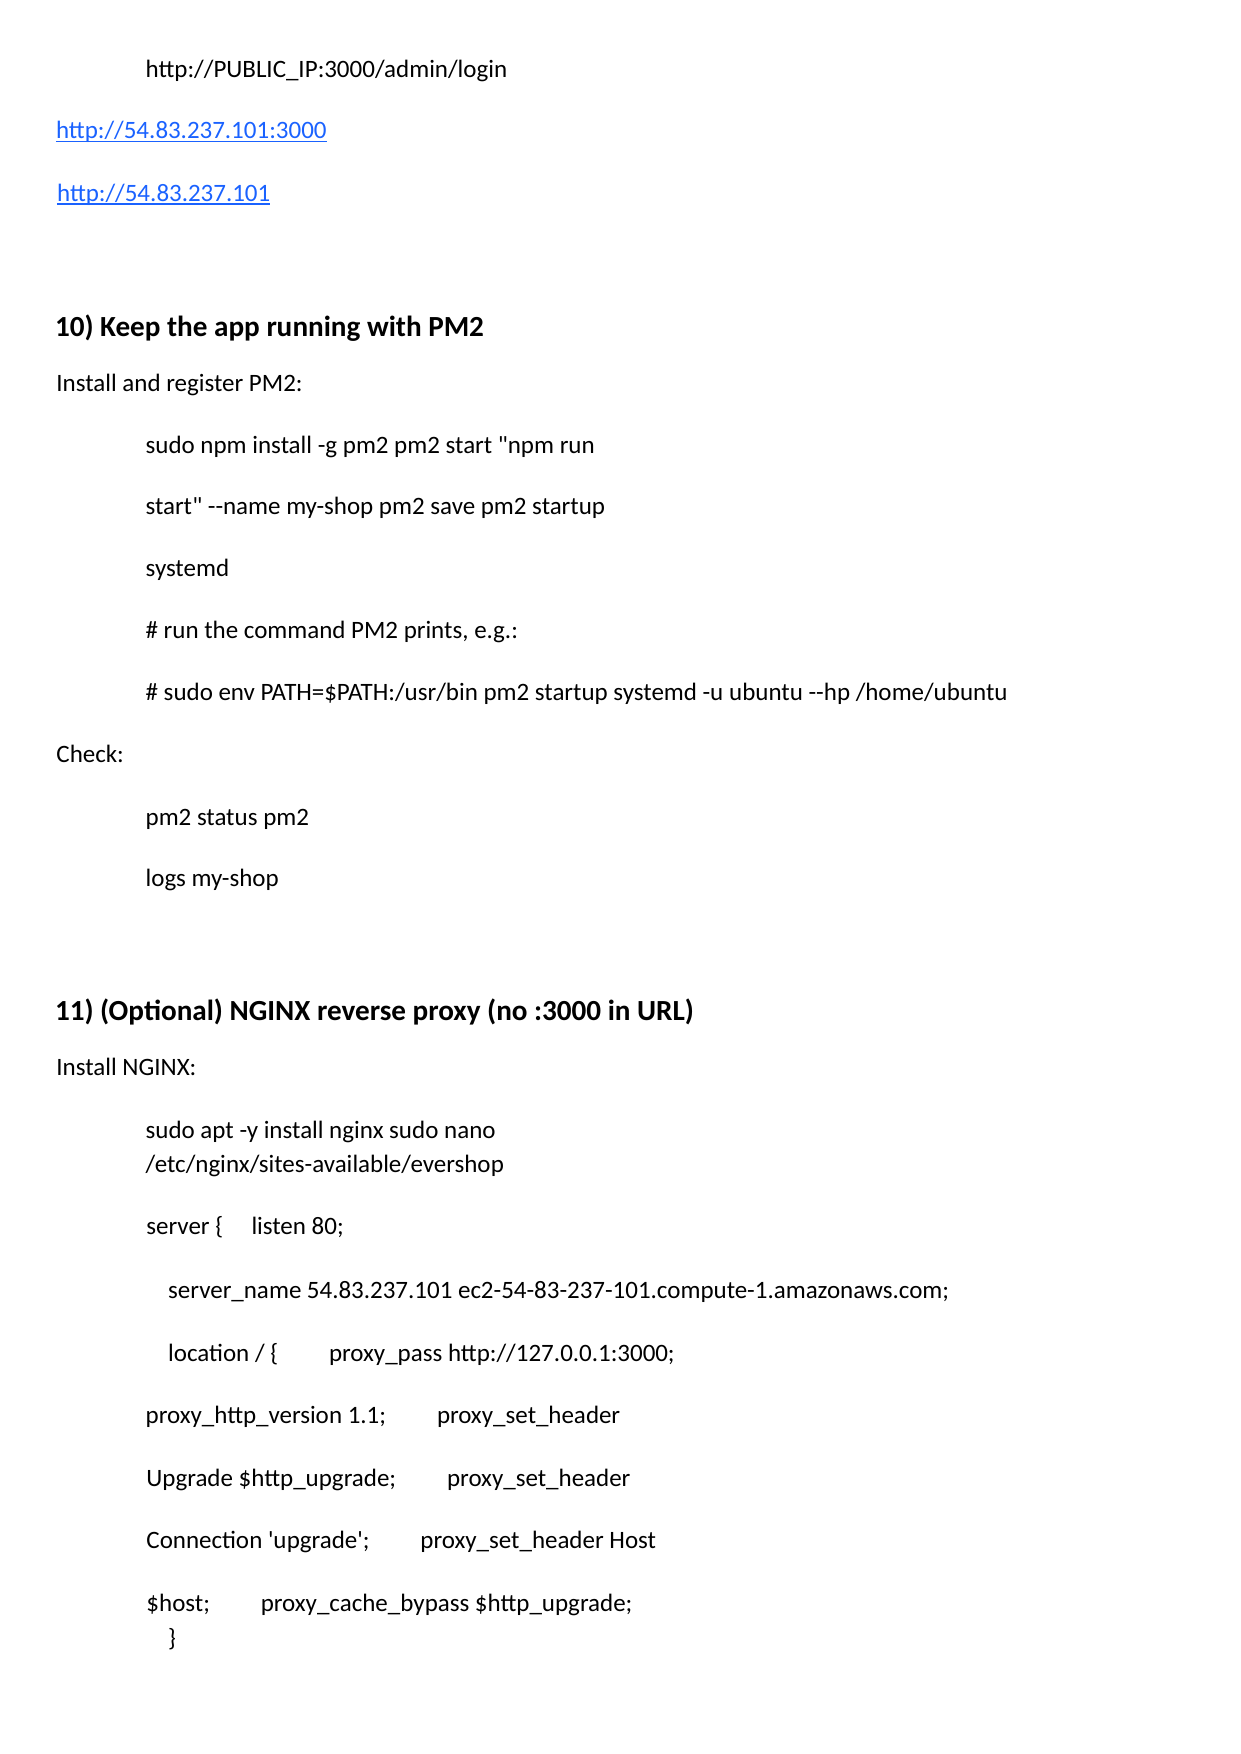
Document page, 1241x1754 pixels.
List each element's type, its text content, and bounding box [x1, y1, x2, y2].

text Connection 'upgrade'; proxy_set_header Host [146, 1524, 1180, 1555]
text Install and register PM2: [56, 367, 1180, 398]
text $host; proxy_cache_bypass $http_upgrade; [146, 1587, 1180, 1617]
subtitle 10) Keep the app running with PM2 [55, 308, 1166, 344]
text } [145, 1622, 1180, 1653]
text # sudo env PATH=$PATH:/usr/bin pm2 startup systemd -u ubuntu --hp /home/ubuntu [145, 676, 1180, 707]
text server { listen 80; [146, 1211, 1180, 1241]
text location / { proxy_pass http://127.0.0.1:3000; proxy_http_version 1.1; proxy_set_header [145, 1337, 922, 1430]
text server_name 54.83.237.101 ec2-54-83-237-101.compute-1.amazonaws.com; [145, 1274, 1180, 1305]
text Check: [56, 738, 1180, 768]
text pm2 status pm2 logs my-shop [145, 801, 354, 892]
text http://PUBLIC_IP:3000/admin/login [145, 53, 1180, 83]
text Install NGINX: [56, 1051, 1180, 1081]
text Upgrade $http_upgrade; proxy_set_header [146, 1462, 1180, 1493]
text sudo npm install -g pm2 pm2 start "npm run start" --name my-shop pm2 save pm2 startup systemd [145, 429, 606, 582]
text http://54.83.237.101:3000 http://54.83.237.101 [56, 115, 546, 208]
subtitle 11) (Optional) NGINX reverse proxy (no :3000 in URL) [55, 992, 1166, 1028]
text sudo apt -y install nginx sudo nano /etc/nginx/sites-available/evershop [145, 1114, 616, 1179]
text # run the command PM2 prints, e.g.: [145, 614, 1180, 645]
